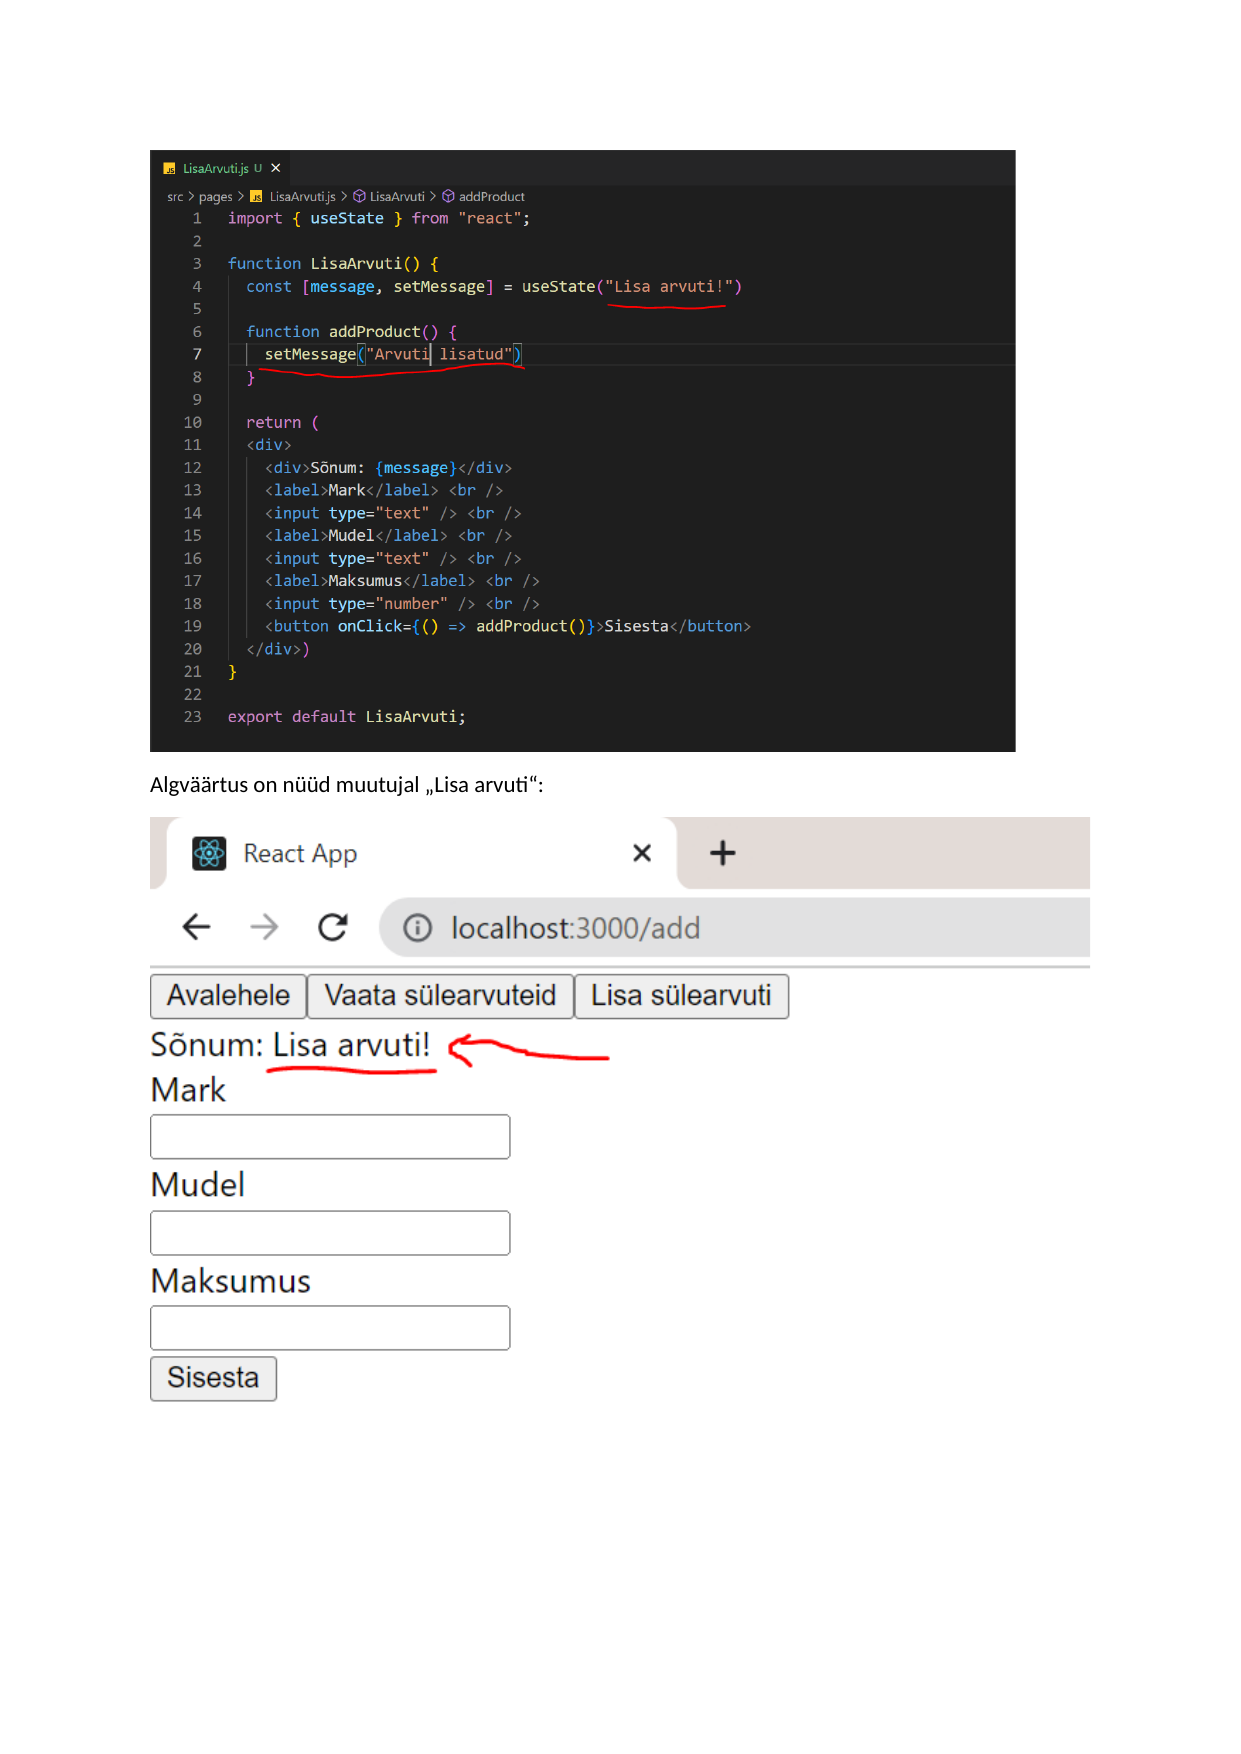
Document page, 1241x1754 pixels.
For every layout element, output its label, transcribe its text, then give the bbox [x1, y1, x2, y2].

text Algväärtus on nüüd muutujal „Lisa arvuti“: [150, 770, 1090, 798]
picture [150, 817, 1091, 1498]
picture [150, 150, 1016, 752]
